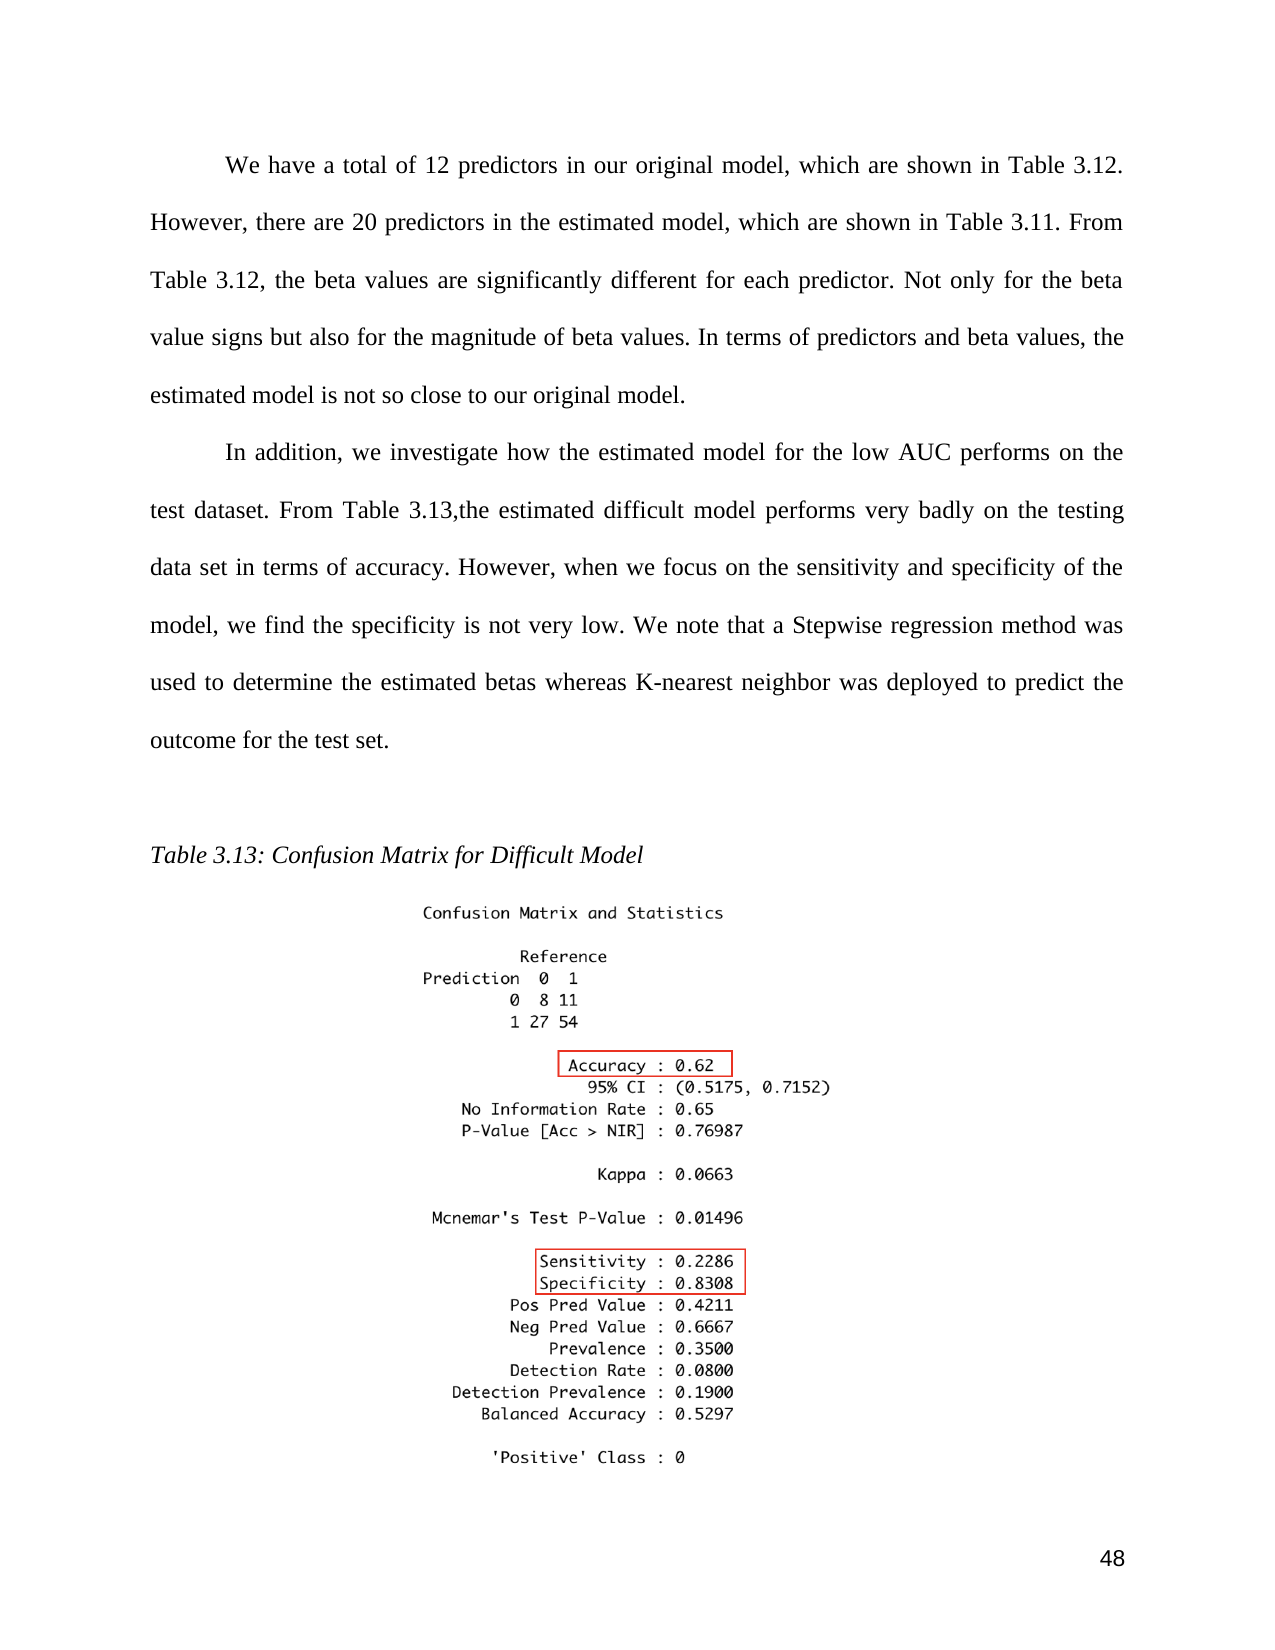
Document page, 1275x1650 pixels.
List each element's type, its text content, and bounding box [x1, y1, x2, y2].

picture [411, 897, 864, 1480]
text Table 3.13: Confusion Matrix for Difficult Model [150, 840, 1125, 869]
text We have a total of 12 predictors in our original model, which are shown in Table 3.12. However, there are 20 predictors in the estimated model, which are shown in Table 3.11. From Table 3.12, the beta values are significantly different for each predictor. Not only for the beta value signs but also for the magnitude of beta values. In terms of predictors and beta values, the estimated model is not so close to our original model. [150, 150, 1125, 409]
text In addition, we investigate how the estimated model for the low AUC performs on the test dataset. From Table 3.13,the estimated difficult model performs very badly on the testing data set in terms of accuracy. However, when we focus on the sensitivity and specificity of the model, we find the specificity is not very low. We note that a Stepwise regression method was used to determine the estimated betas whereas K-nearest neighbor was deployed to predict the outcome for the test set. [150, 437, 1125, 754]
